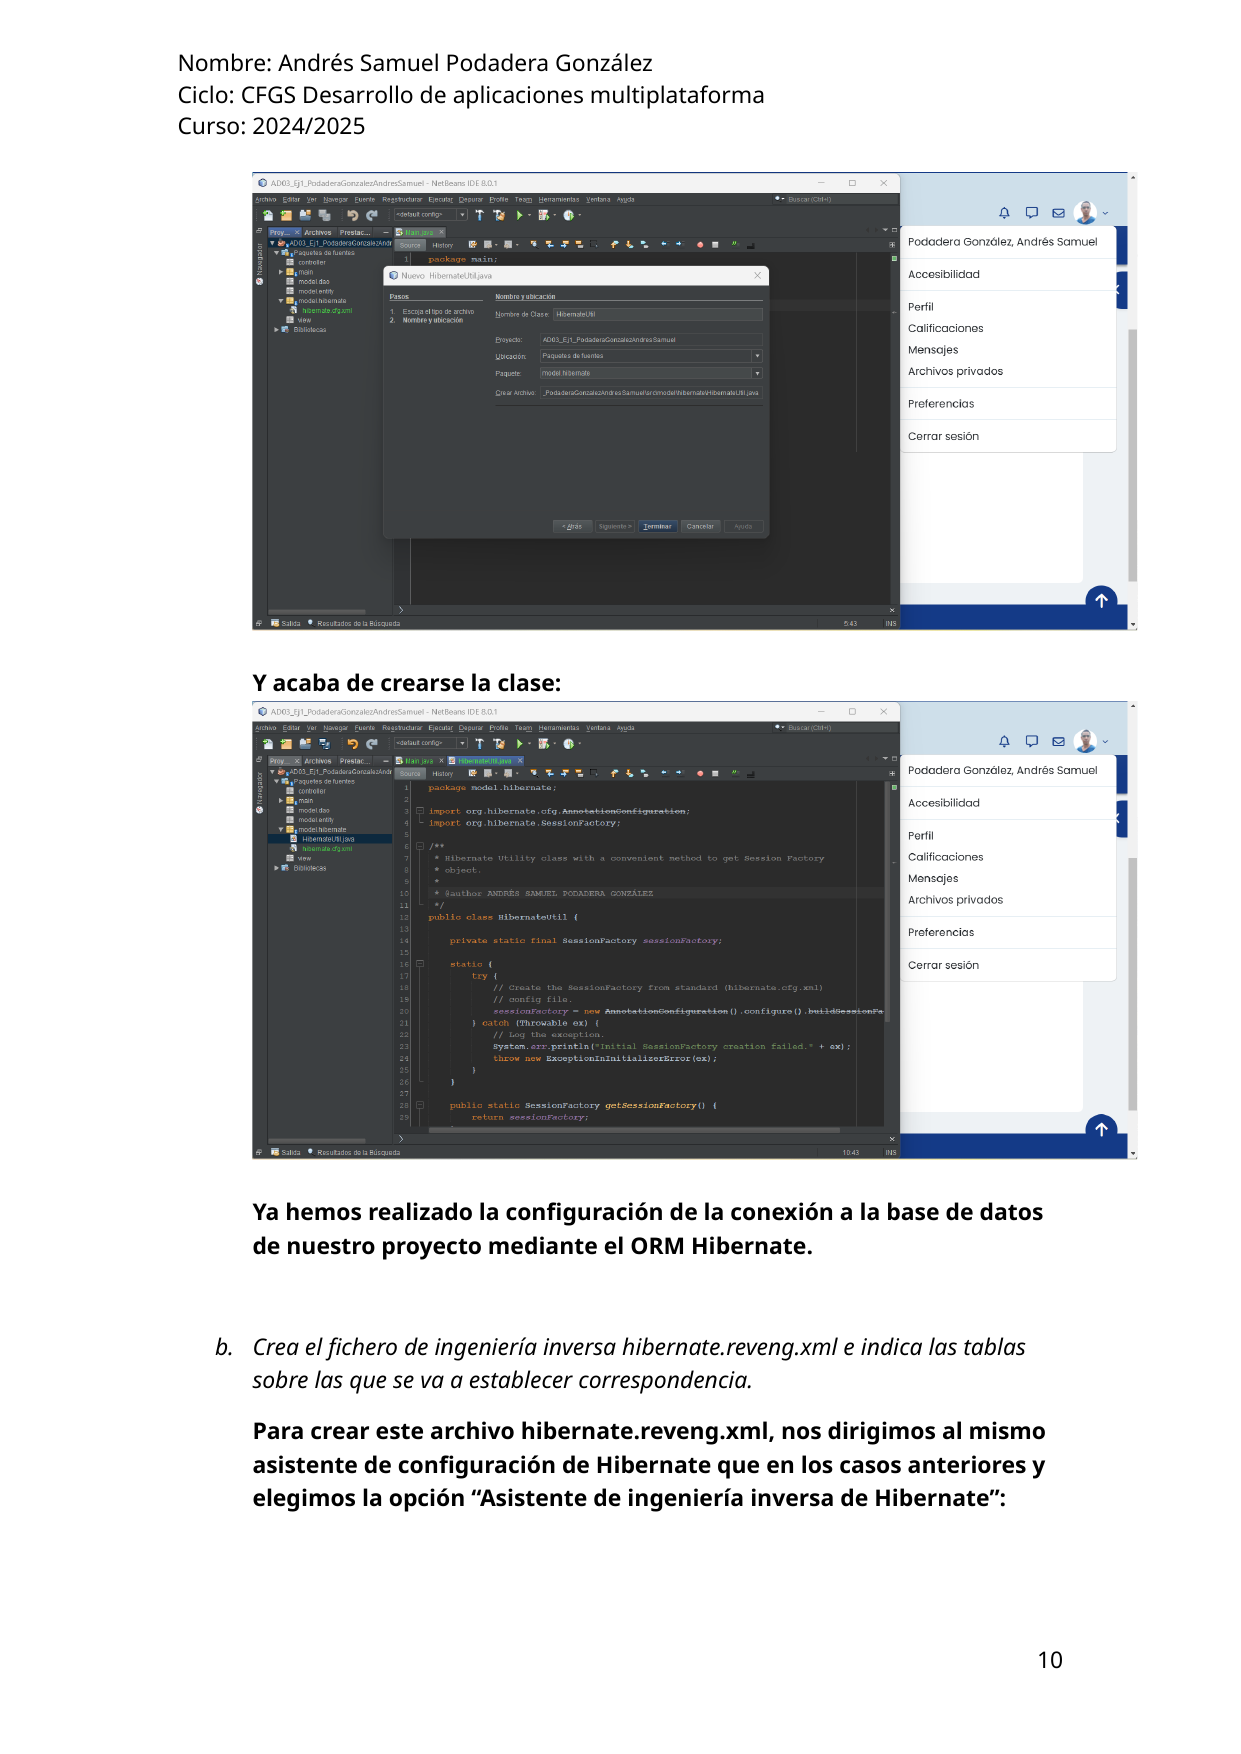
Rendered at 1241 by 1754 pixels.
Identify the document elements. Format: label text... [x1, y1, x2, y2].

text Para crear este archivo hibernate.reveng.xml, nos dirigimos al mismo asistente de configuración de Hibernate que en los casos anteriores y elegimos la opción “Asistente de ingeniería inversa de Hibernate”: [252, 1415, 1063, 1513]
list Crea el fichero de ingeniería inversa hibernate.reveng.xml e indica las tablas sobre las que se va a establecer correspondencia. [215, 1331, 1063, 1396]
picture [252, 172, 1138, 631]
list Y acaba de crearse la clase: [252, 667, 1063, 698]
list Ya hemos realizado la configuración de la conexión a la base de datos de nuestro proyecto mediante el ORM Hibernate. [252, 1196, 1063, 1261]
picture [252, 701, 1138, 1160]
